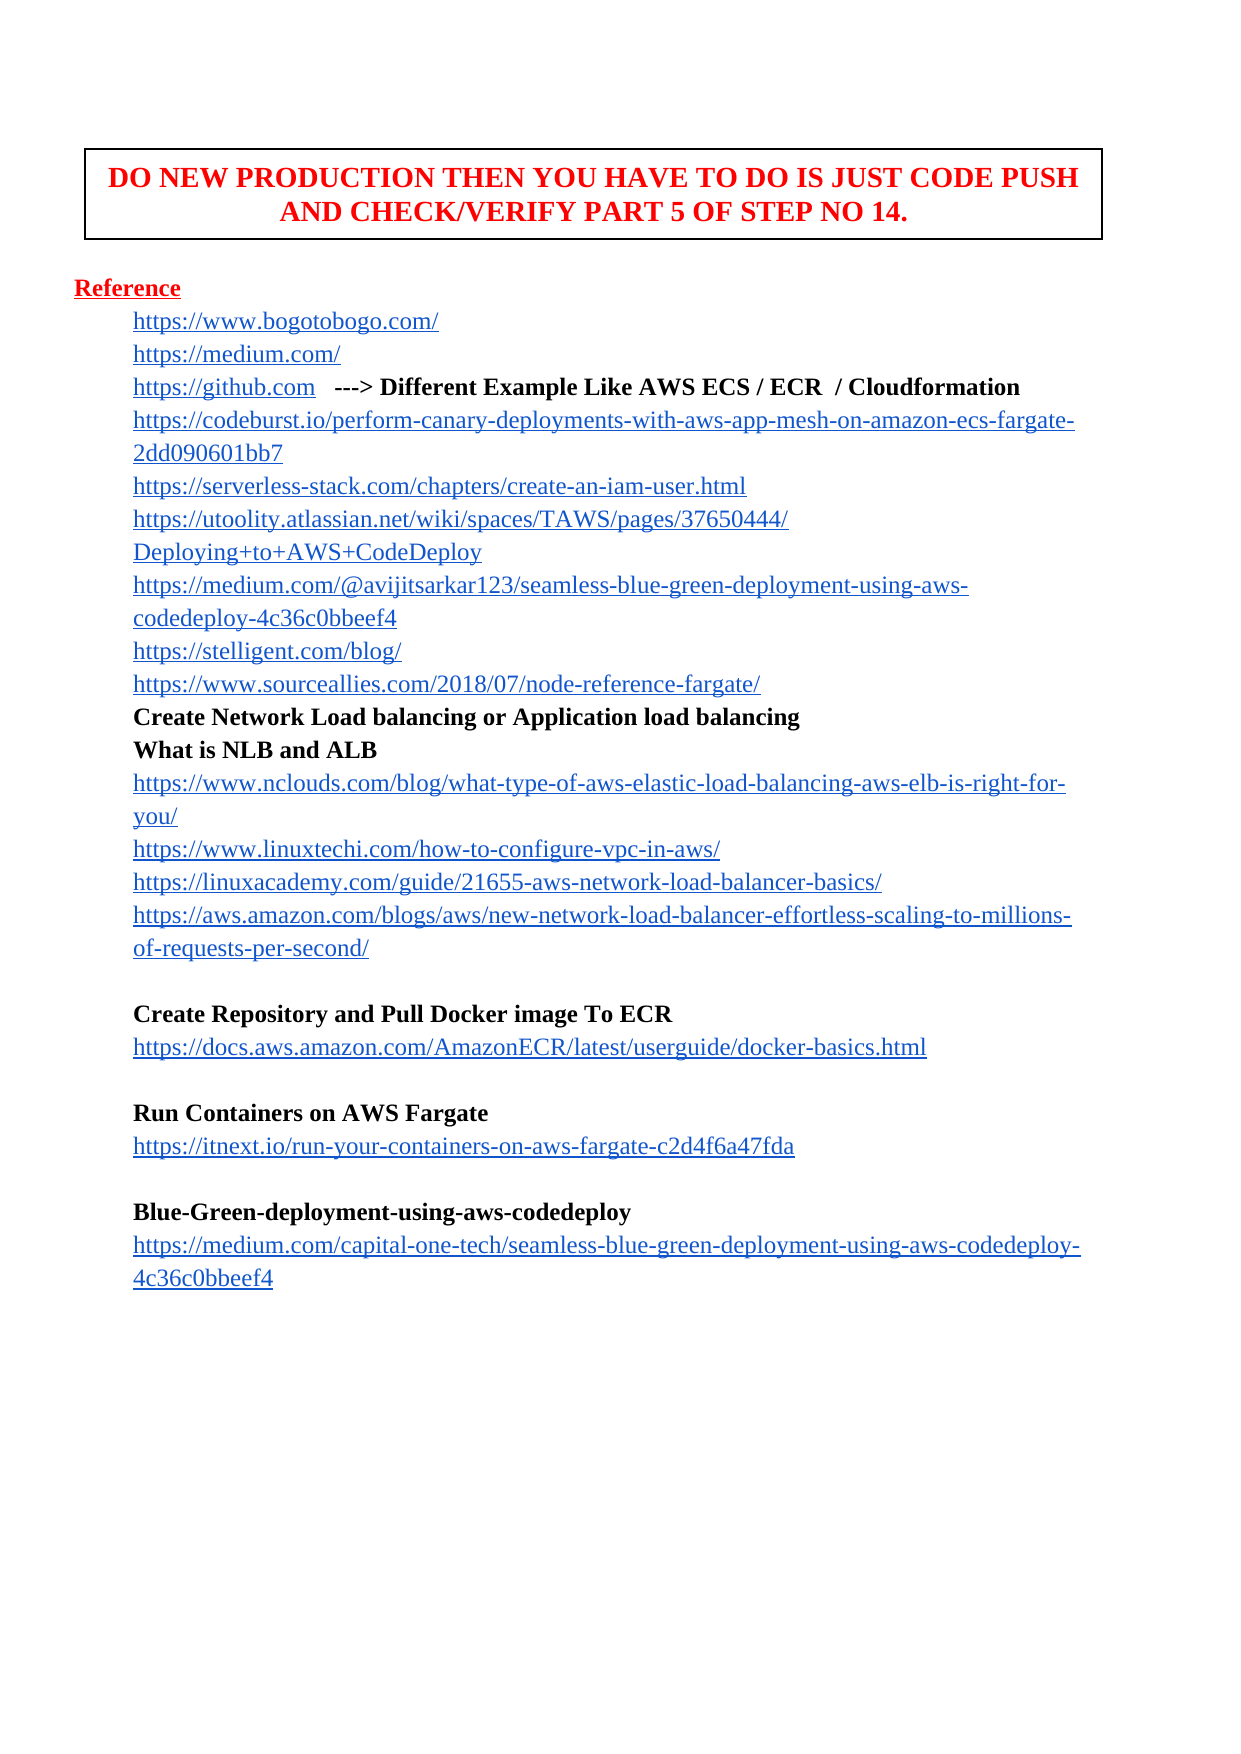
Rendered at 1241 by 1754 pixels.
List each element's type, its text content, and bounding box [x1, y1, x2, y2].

text Blue-Green-deployment-using-aws-codedeploy [133, 1197, 1090, 1226]
text https://medium.com/capital-one-tech/seamless-blue-green-deployment-using-aws-codedeploy-4c36c0bbeef4 [133, 1230, 1090, 1292]
text https://serverless-stack.com/chapters/create-an-iam-user.html [133, 471, 1090, 499]
text https://codeburst.io/perform-canary-deployments-with-aws-app-mesh-on-amazon-ecs-fargate-2dd090601bb7 [133, 405, 1090, 467]
text https://utoolity.atlassian.net/wiki/spaces/TAWS/pages/37650444/Deploying+to+AWS+CodeDeploy [133, 504, 1090, 566]
text https://stelligent.com/blog/ [133, 636, 1090, 665]
text Reference [74, 273, 1090, 301]
text https://linuxacademy.com/guide/21655-aws-network-load-balancer-basics/ [133, 867, 1090, 896]
text https://www.nclouds.com/blog/what-type-of-aws-elastic-load-balancing-aws-elb-is-right-for-you/ [133, 768, 1090, 830]
text Run Containers on AWS Fargate [133, 1098, 1090, 1127]
text https://www.sourceallies.com/2018/07/node-reference-fargate/ [133, 669, 1090, 698]
text https://github.com ---> Different Example Like AWS ECS / ECR / Cloudformation [133, 372, 1090, 401]
text What is NLB and ALB [133, 735, 1090, 764]
text https://www.linuxtechi.com/how-to-configure-vpc-in-aws/ [133, 834, 1090, 863]
text Create Network Load balancing or Application load balancing [133, 702, 1090, 731]
text https://aws.amazon.com/blogs/aws/new-network-load-balancer-effortless-scaling-to-millions-of-requests-per-second/ [133, 900, 1090, 962]
text Create Repository and Pull Docker image To ECR [133, 999, 1090, 1028]
text https://www.bogotobogo.com/ [133, 306, 1090, 334]
text https://itnext.io/run-your-containers-on-aws-fargate-c2d4f6a47fda [133, 1131, 1090, 1160]
text https://medium.com/ [133, 339, 1090, 367]
text https://medium.com/@avijitsarkar123/seamless-blue-green-deployment-using-aws-codedeploy-4c36c0bbeef4 [133, 570, 1090, 632]
text https://docs.aws.amazon.com/AmazonECR/latest/userguide/docker-basics.html [133, 1032, 1090, 1061]
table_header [86, 150, 1101, 238]
